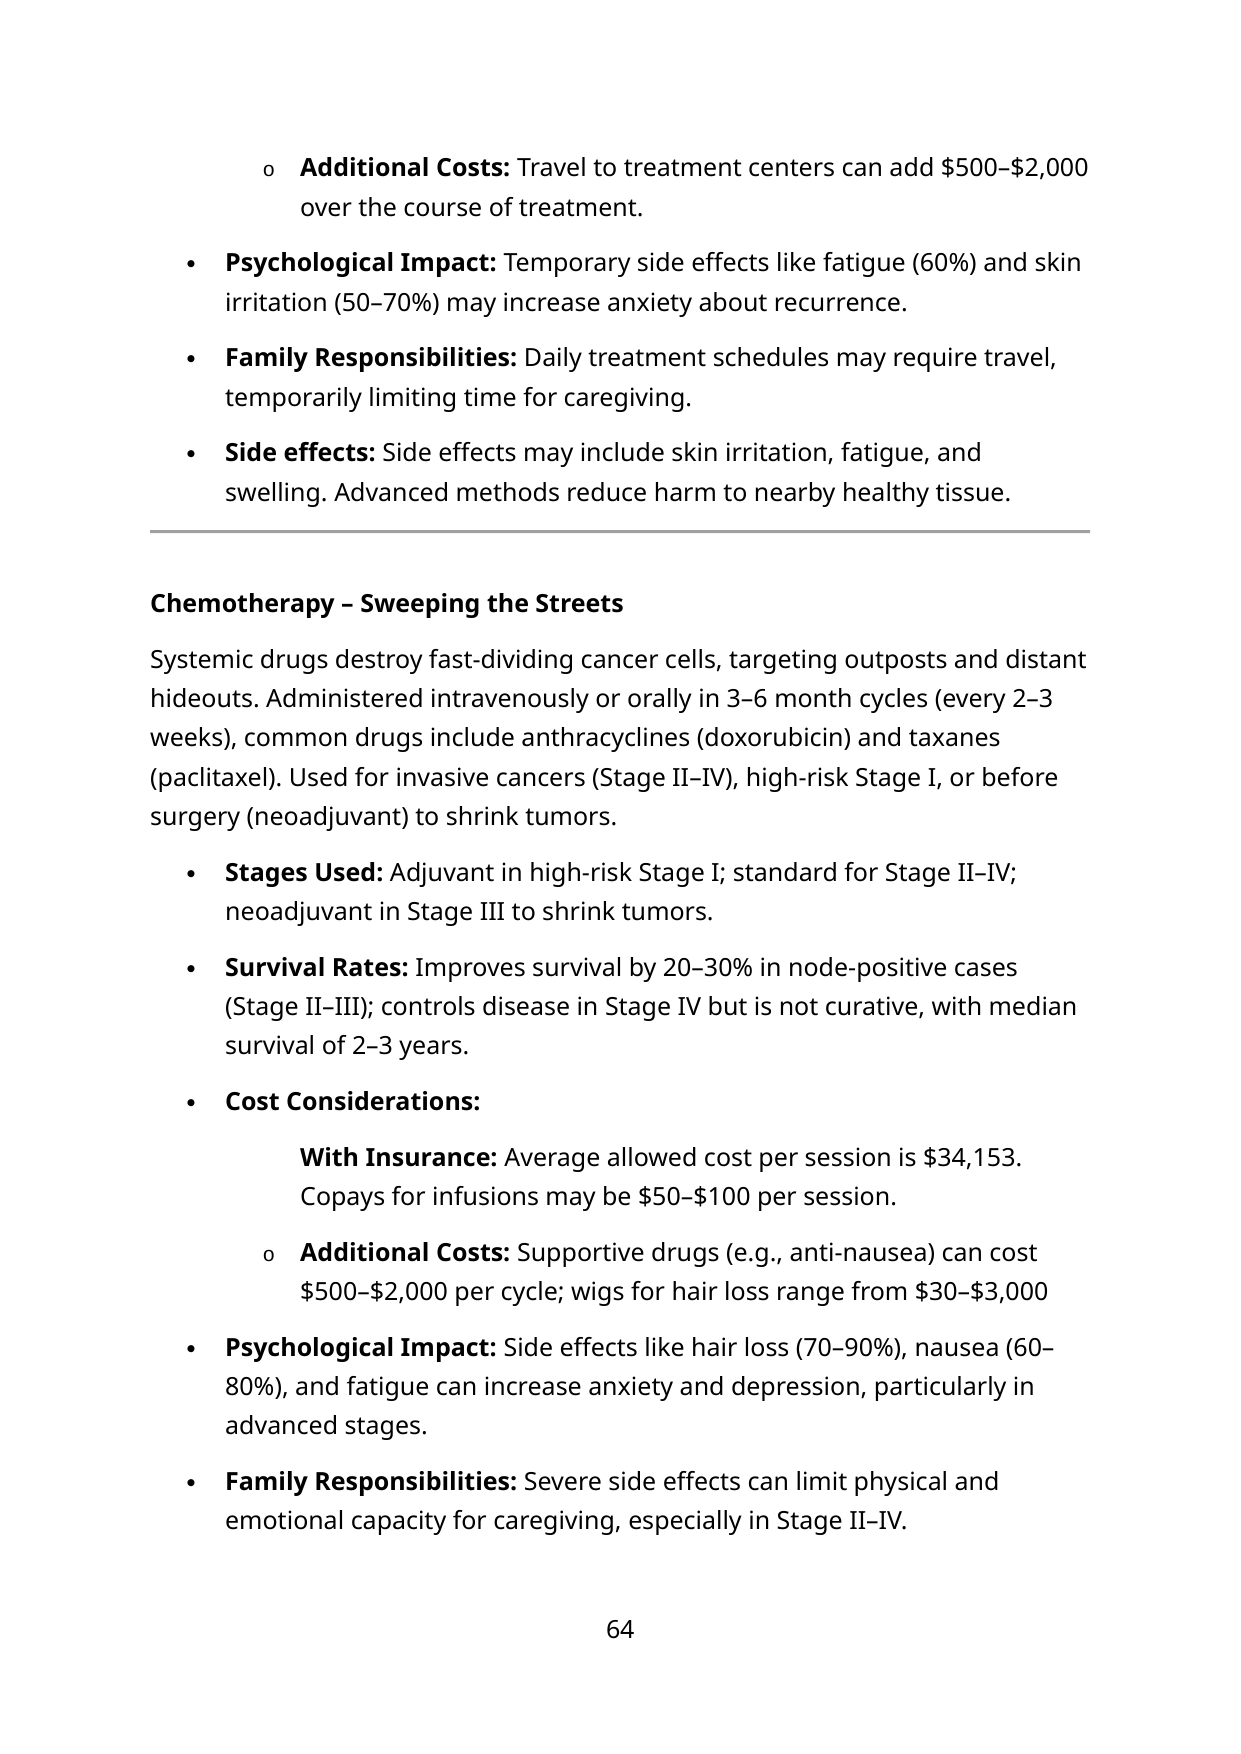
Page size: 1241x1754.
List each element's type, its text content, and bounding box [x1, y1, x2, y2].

list Survival Rates: Improves survival by 20–30% in node-positive cases (Stage II–III); controls disease in Stage IV but is not curative, with median survival of 2–3 years. [187, 949, 1090, 1062]
list Side effects: Side effects may include skin irritation, fatigue, and swelling. Advanced methods reduce harm to nearby healthy tissue. [187, 435, 1090, 508]
text With Insurance: Average allowed cost per session is $34,153. Copays for infusions may be $50–$100 per session. [300, 1139, 1090, 1212]
list Psychological Impact: Temporary side effects like fatigue (60%) and skin irritation (50–70%) may increase anxiety about recurrence. [187, 245, 1090, 318]
text Systemic drugs destroy fast-dividing cancer cells, targeting outposts and distant hideouts. Administered intravenously or orally in 3–6 month cycles (every 2–3 weeks), common drugs include anthracyclines (doxorubicin) and taxanes (paclitaxel). Used for invasive cancers (Stage II–IV), high-risk Stage I, or before surgery (neoadjuvant) to shrink tumors. [150, 642, 1090, 832]
list Cost Considerations: [187, 1083, 1090, 1117]
list Family Responsibilities: Severe side effects can limit physical and emotional capacity for caregiving, especially in Stage II–IV. [187, 1463, 1090, 1537]
list Psychological Impact: Side effects like hair loss (70–90%), nausea (60–80%), and fatigue can increase anxiety and depression, particularly in advanced stages. [187, 1329, 1090, 1442]
list Additional Costs: Travel to treatment centers can add $500–$2,000 over the course of treatment. [262, 150, 1090, 223]
list Additional Costs: Supportive drugs (e.g., anti-nausea) can cost $500–$2,000 per cycle; wigs for hair loss range from $30–$3,000 [262, 1234, 1090, 1307]
text Chemotherapy – Sweeping the Streets [150, 586, 1090, 620]
list Stages Used: Adjuvant in high-risk Stage I; standard for Stage II–IV; neoadjuvant in Stage III to shrink tumors. [187, 854, 1090, 927]
list Family Responsibilities: Daily treatment schedules may require travel, temporarily limiting time for caregiving. [187, 340, 1090, 413]
